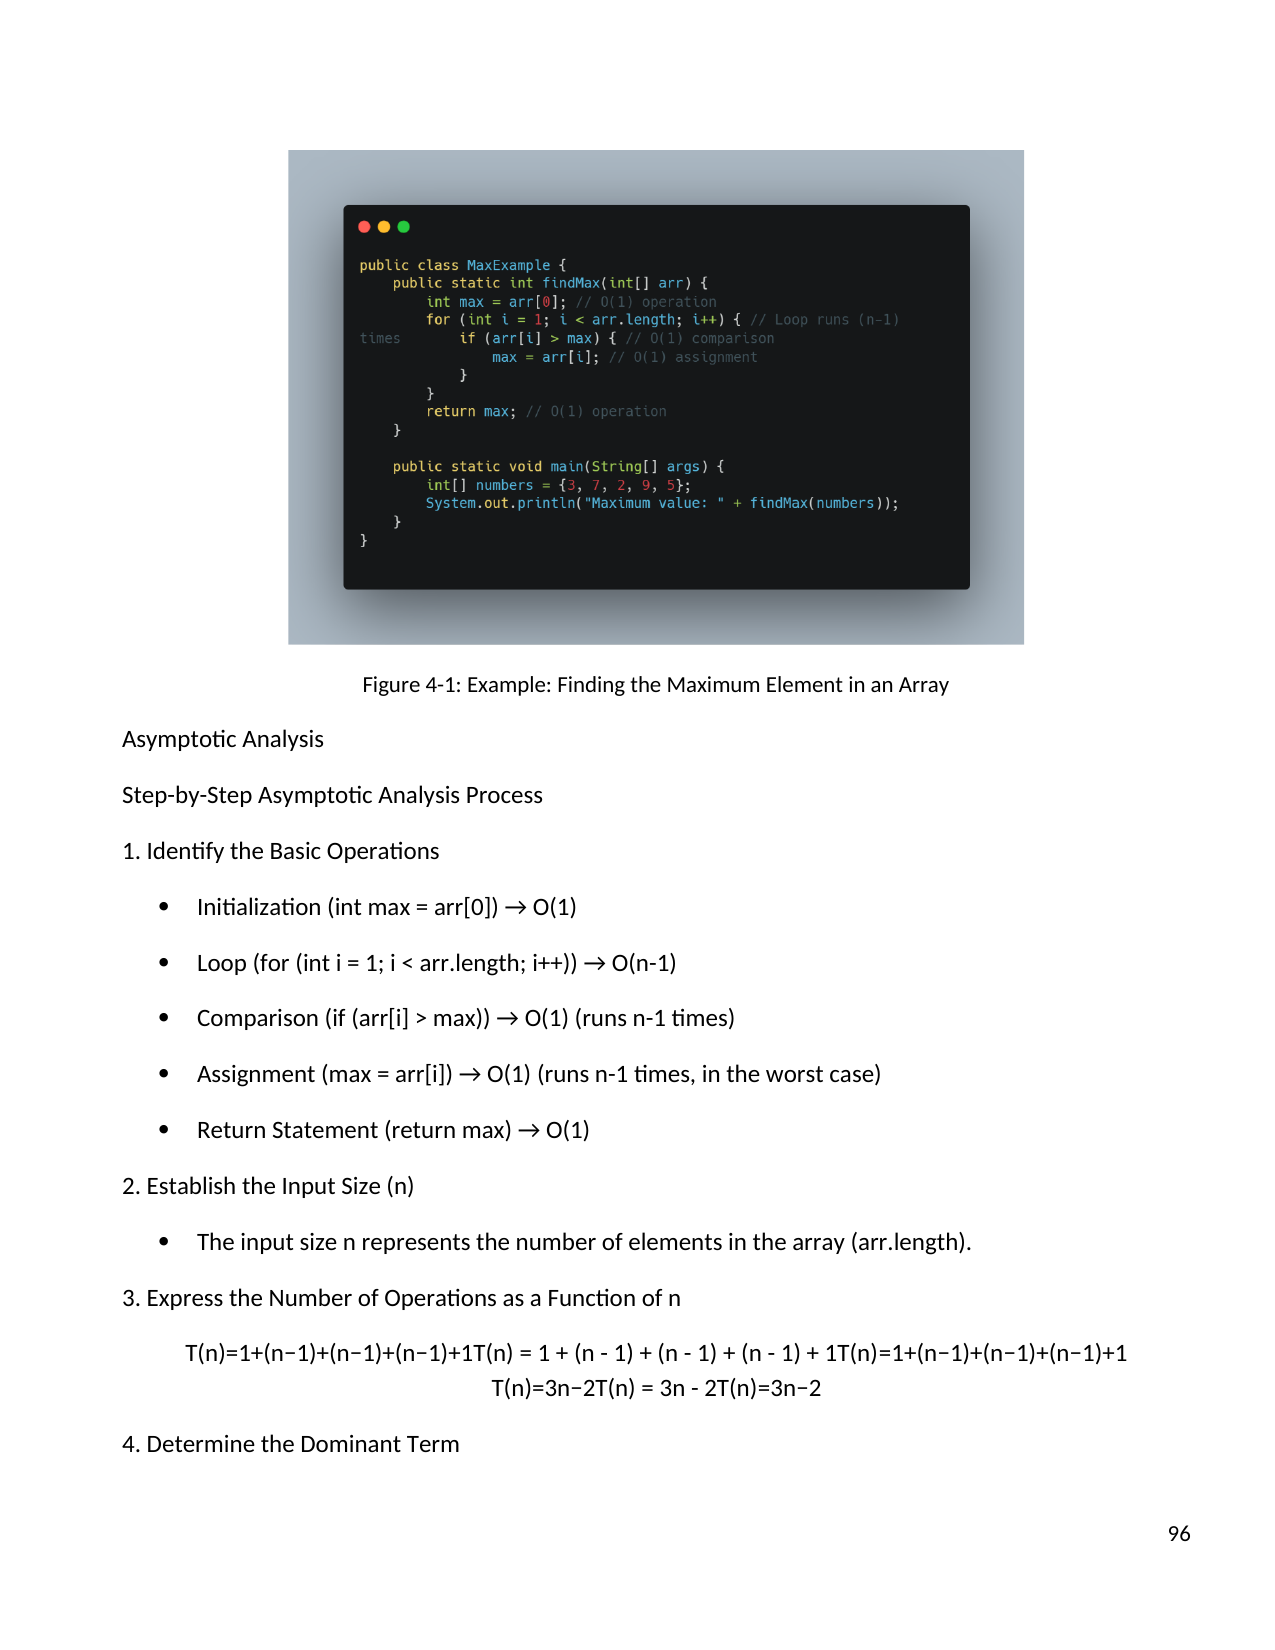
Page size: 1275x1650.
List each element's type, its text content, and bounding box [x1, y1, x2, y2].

list Initialization (int max = arr[0]) → O(1) [159, 891, 1191, 921]
text 1. Identify the Basic Operations [122, 835, 1191, 866]
text Figure 4-1: Example: Finding the Maximum Element in an Array [122, 670, 1191, 698]
list Comparison (if (arr[i] > max)) → O(1) (runs n-1 times) [159, 1002, 1191, 1033]
list The input size n represents the number of elements in the array (arr.length). [159, 1226, 1191, 1256]
text Asymptotic Analysis [122, 723, 1191, 754]
text 4. Determine the Dominant Term [122, 1428, 1191, 1459]
text 3. Express the Number of Operations as a Function of n [122, 1282, 1191, 1312]
text T(n)=1+(n−1)+(n−1)+(n−1)+1T(n) = 1 + (n - 1) + (n - 1) + (n - 1) + 1T(n)=1+(n−1)+(n−1)+(n−1)+1 T(n)=3n−2T(n) = 3n - 2T(n)=3n−2 [122, 1337, 1191, 1403]
picture [288, 150, 1025, 645]
list Loop (for (int i = 1; i < arr.length; i++)) → O(n-1) [159, 947, 1191, 977]
list Assignment (max = arr[i]) → O(1) (runs n-1 times, in the worst case) [159, 1058, 1191, 1089]
text 2. Establish the Input Size (n) [122, 1170, 1191, 1201]
list Return Statement (return max) → O(1) [159, 1114, 1191, 1145]
text Step-by-Step Asymptotic Analysis Process [122, 779, 1191, 810]
